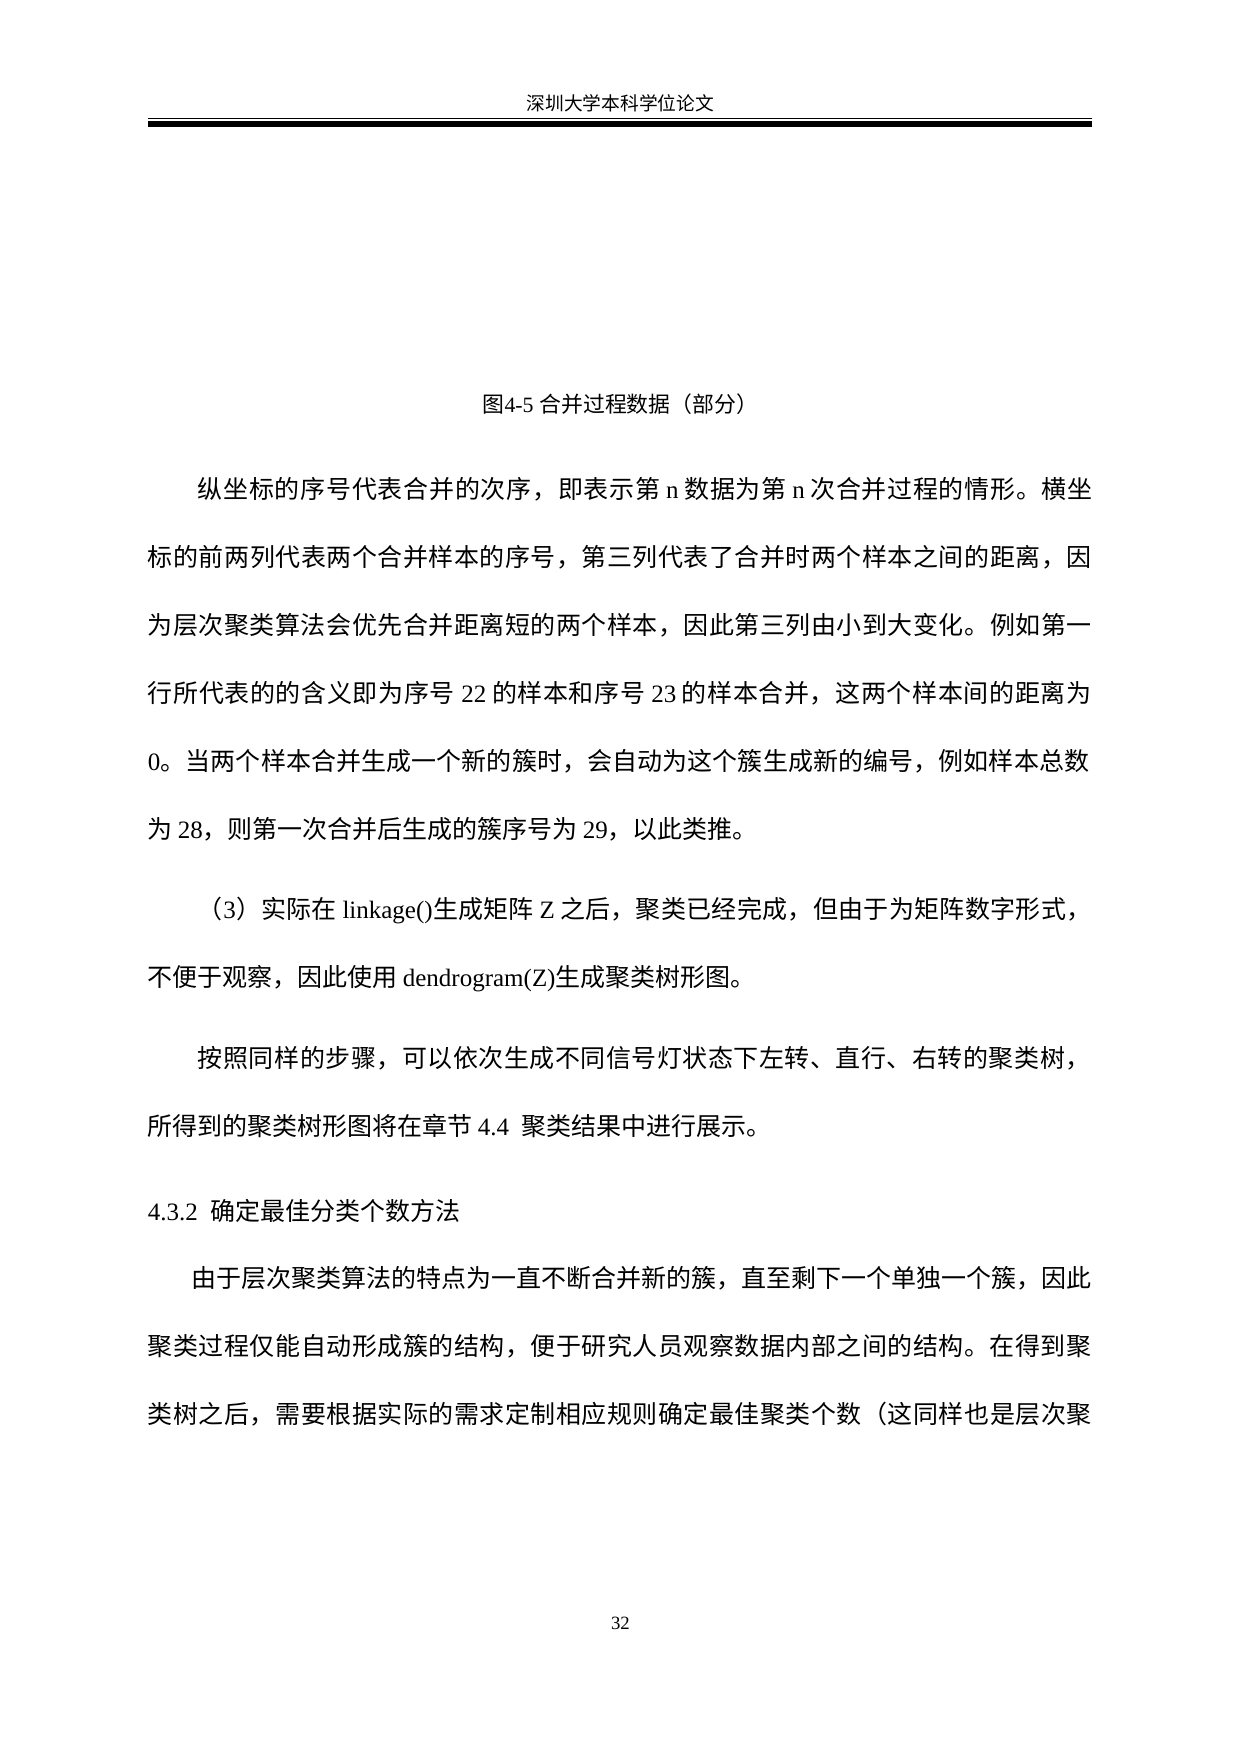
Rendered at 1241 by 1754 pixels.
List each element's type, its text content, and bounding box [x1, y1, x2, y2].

text （3）实际在linkage()生成矩阵Z之后，聚类已经完成，但由于为矩阵数字形式，不便于观察，因此使用dendrogram(Z)生成聚类树形图。 [148, 874, 1092, 1010]
subtitle 确定最佳分类个数方法 [148, 1175, 1092, 1243]
text 纵坐标的序号代表合并的次序，即表示第n数据为第n次合并过程的情形。横坐标的前两列代表两个合并样本的序号，第三列代表了合并时两个样本之间的距离，因为层次聚类算法会优先合并距离短的两个样本，因此第三列由小到大变化。例如第一行所代表的的含义即为序号22的样本和序号23的样本合并，这两个样本间的距离为0。当两个样本合并生成一个新的簇时，会自动为这个簇生成新的编号，例如样本总数为28，则第一次合并后生成的簇序号为29，以此类推。 [148, 454, 1092, 862]
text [148, 1243, 1092, 1447]
subtitle 合并过程数据（部分） [148, 386, 1092, 420]
text 按照同样的步骤，可以依次生成不同信号灯状态下左转、直行、右转的聚类树，所得到的聚类树形图将在章节4.4 聚类结果中进行展示。 [148, 1022, 1092, 1158]
